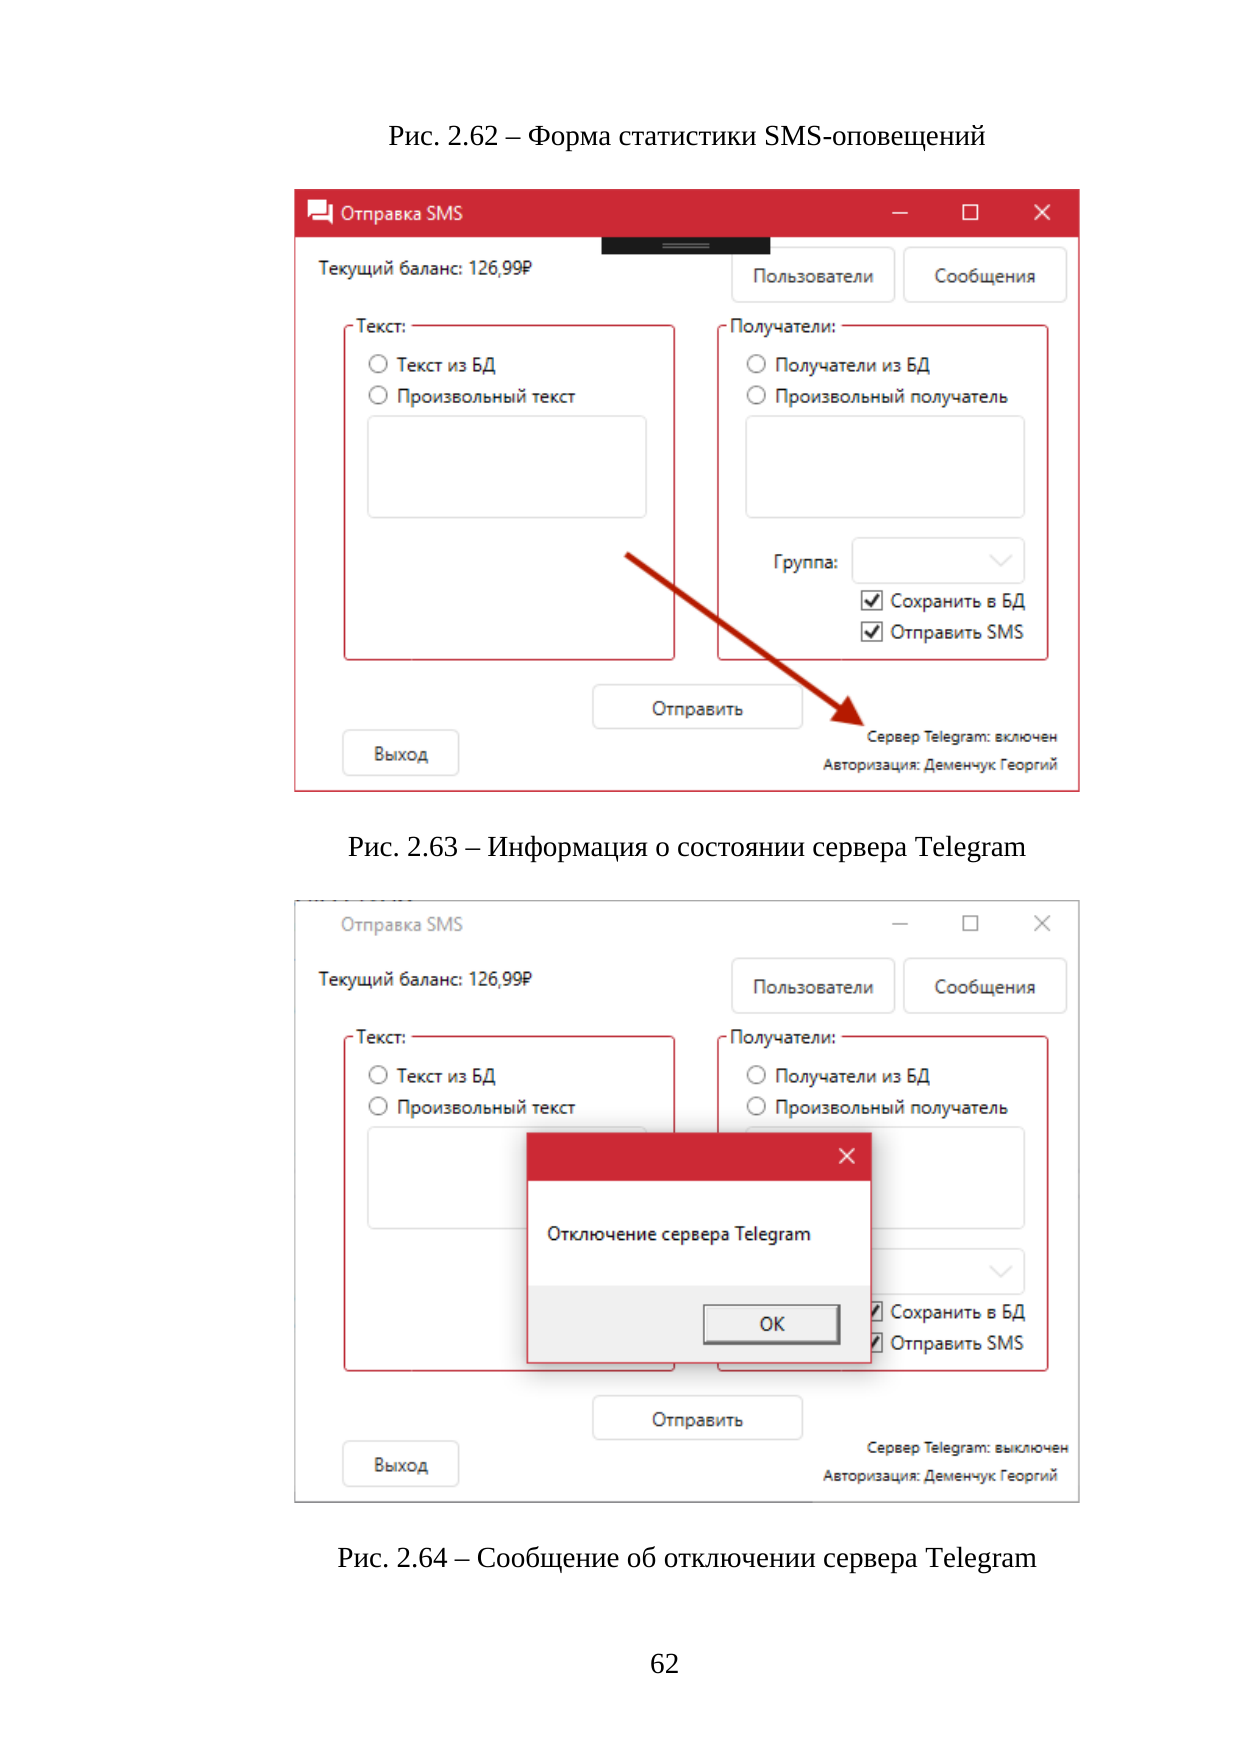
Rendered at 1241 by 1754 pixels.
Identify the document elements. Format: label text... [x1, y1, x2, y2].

picture [294, 900, 1080, 1503]
text Рис. 2.62 – Форма статистики SMS-оповещений [222, 118, 1152, 152]
text Рис. 2.64 – Сообщение об отключении сервера Telegram [222, 1540, 1152, 1573]
text Рис. 2.63 – Информация о состоянии сервера Telegram [222, 829, 1152, 862]
picture [294, 189, 1080, 792]
